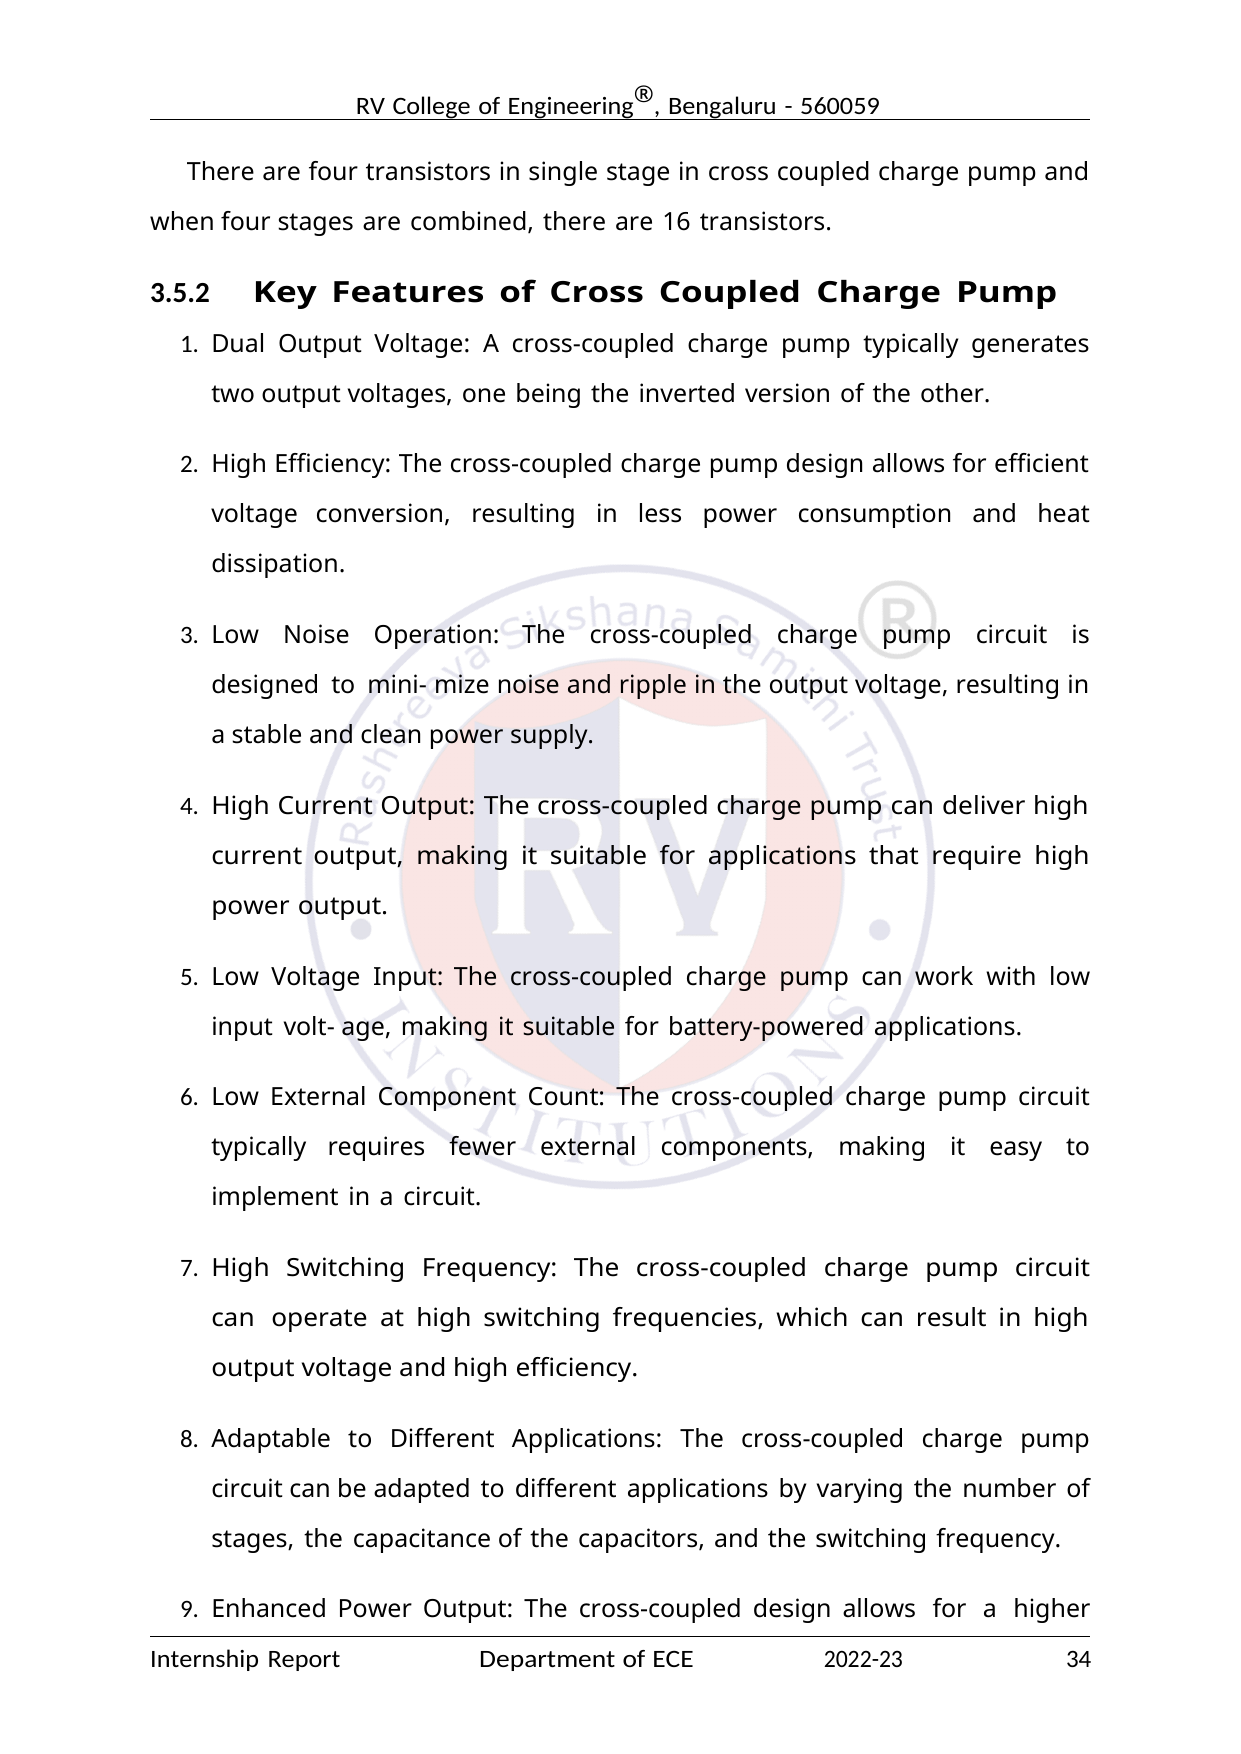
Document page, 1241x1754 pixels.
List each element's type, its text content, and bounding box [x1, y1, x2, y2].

list Low Noise Operation: The cross-coupled charge pump circuit is designed to mini- mize noise and ripple in the output voltage, resulting in a stable and clean power supply. [180, 617, 1090, 751]
list Dual Output Voltage: A cross-coupled charge pump typically generates two output voltages, one being the inverted version of the other. [180, 325, 1090, 409]
list High Switching Frequency: The cross-coupled charge pump circuit can operate at high switching frequencies, which can result in high output voltage and high efficiency. [180, 1249, 1090, 1384]
list Key Features of Cross Coupled Charge Pump [150, 271, 1240, 311]
list Low External Component Count: The cross-coupled charge pump circuit typically requires fewer external components, making it easy to implement in a circuit. [180, 1079, 1090, 1213]
list Adaptable to Different Applications: The cross-coupled charge pump circuit can be adapted to different applications by varying the number of stages, the capacitance of the capacitors, and the switching frequency. [180, 1420, 1090, 1554]
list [180, 1591, 1090, 1625]
picture [175, 188, 1232, 271]
text There are four transistors in single stage in cross coupled charge pump and when four stages are combined, there are 16 transistors. [150, 153, 1090, 237]
picture [175, 311, 1232, 1563]
list High Efficiency: The cross-coupled charge pump design allows for efficient voltage conversion, resulting in less power consumption and heat dissipation. [180, 446, 1090, 580]
list High Current Output: The cross-coupled charge pump can deliver high current output, making it suitable for applications that require high power output. [180, 787, 1090, 921]
list Low Voltage Input: The cross-coupled charge pump can work with low input volt- age, making it suitable for battery-powered applications. [180, 958, 1090, 1042]
